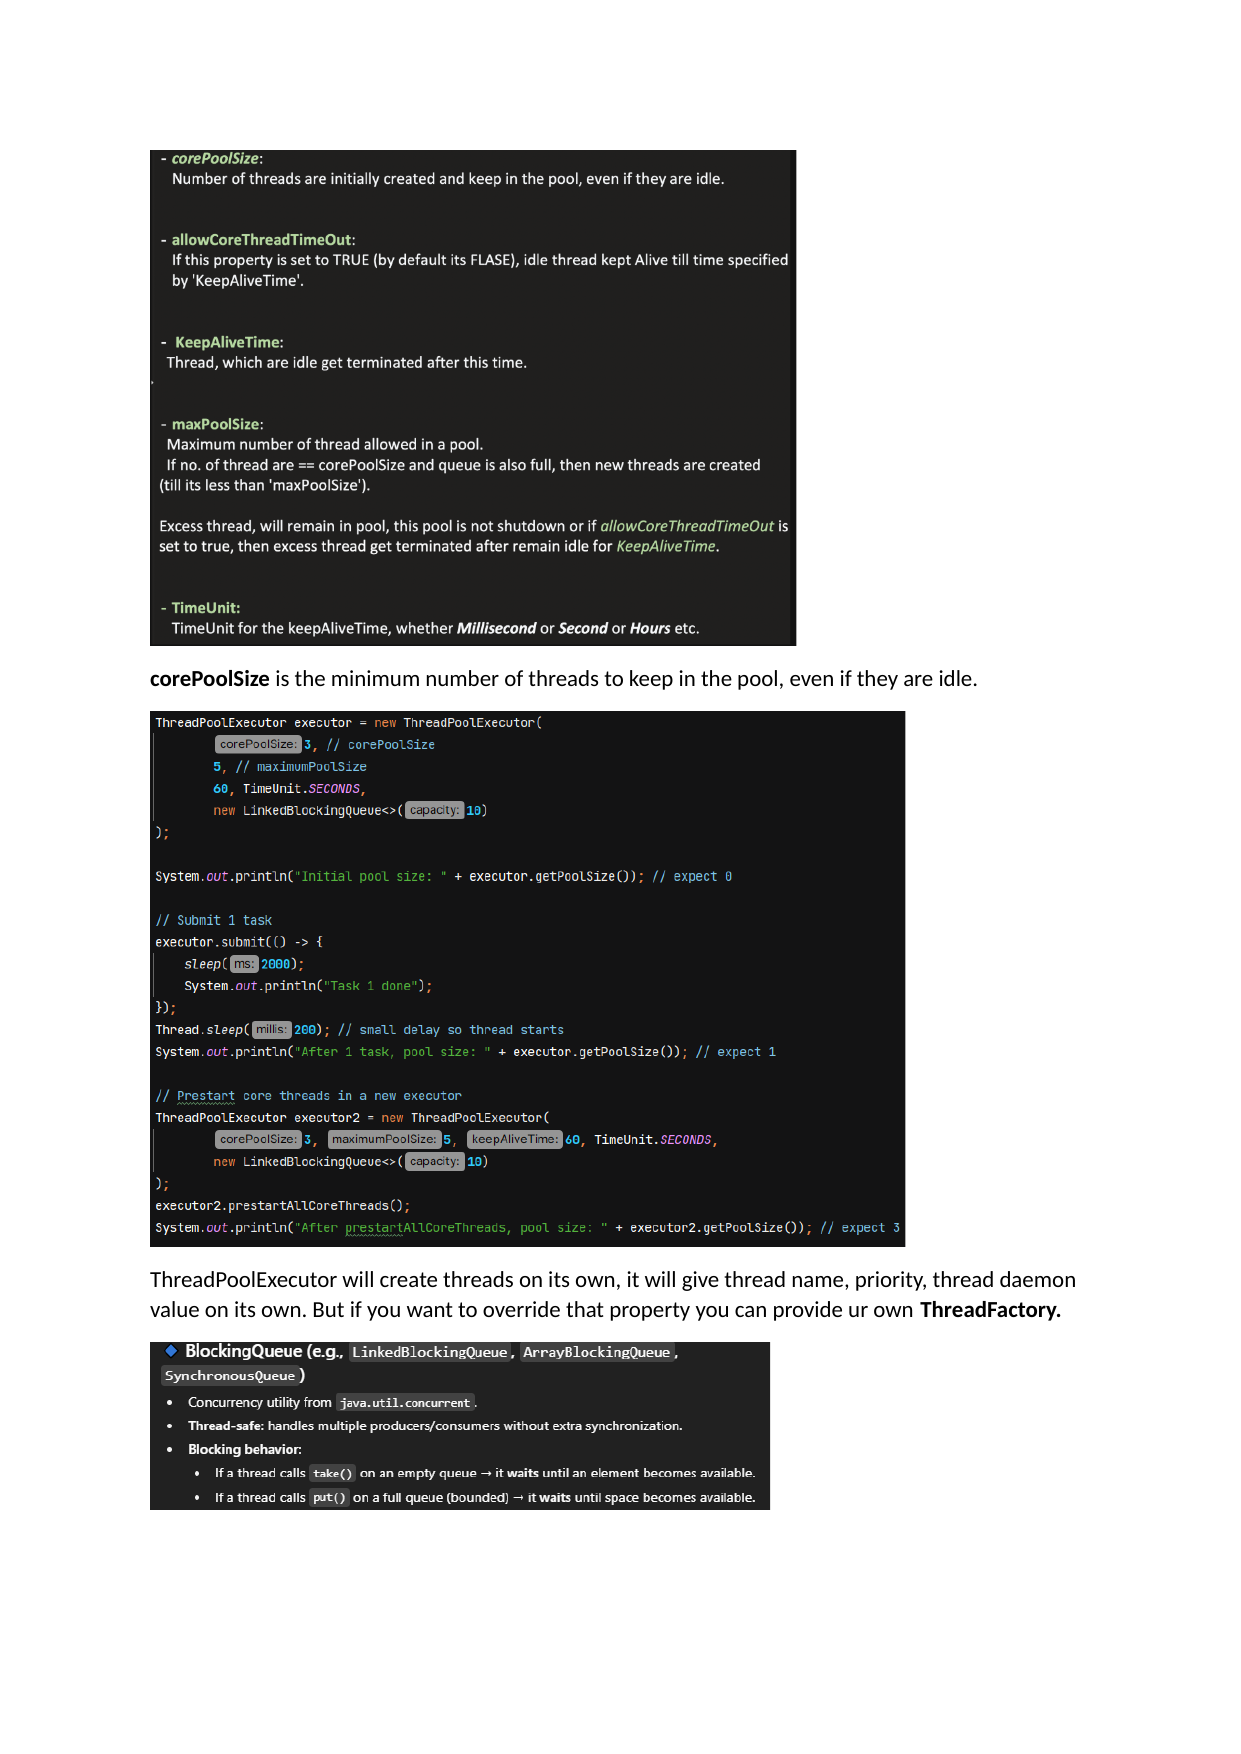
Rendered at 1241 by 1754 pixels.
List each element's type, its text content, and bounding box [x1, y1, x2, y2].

picture [150, 711, 906, 1247]
picture [150, 150, 797, 646]
text corePoolSize is the minimum number of threads to keep in the pool, even if they are idle. [150, 664, 1090, 693]
text ThreadPoolExecutor will create threads on its own, it will give thread name, priority, thread daemon value on its own. But if you want to override that property you can provide ur own ThreadFactory. [150, 1265, 1090, 1323]
picture [150, 1342, 771, 1510]
